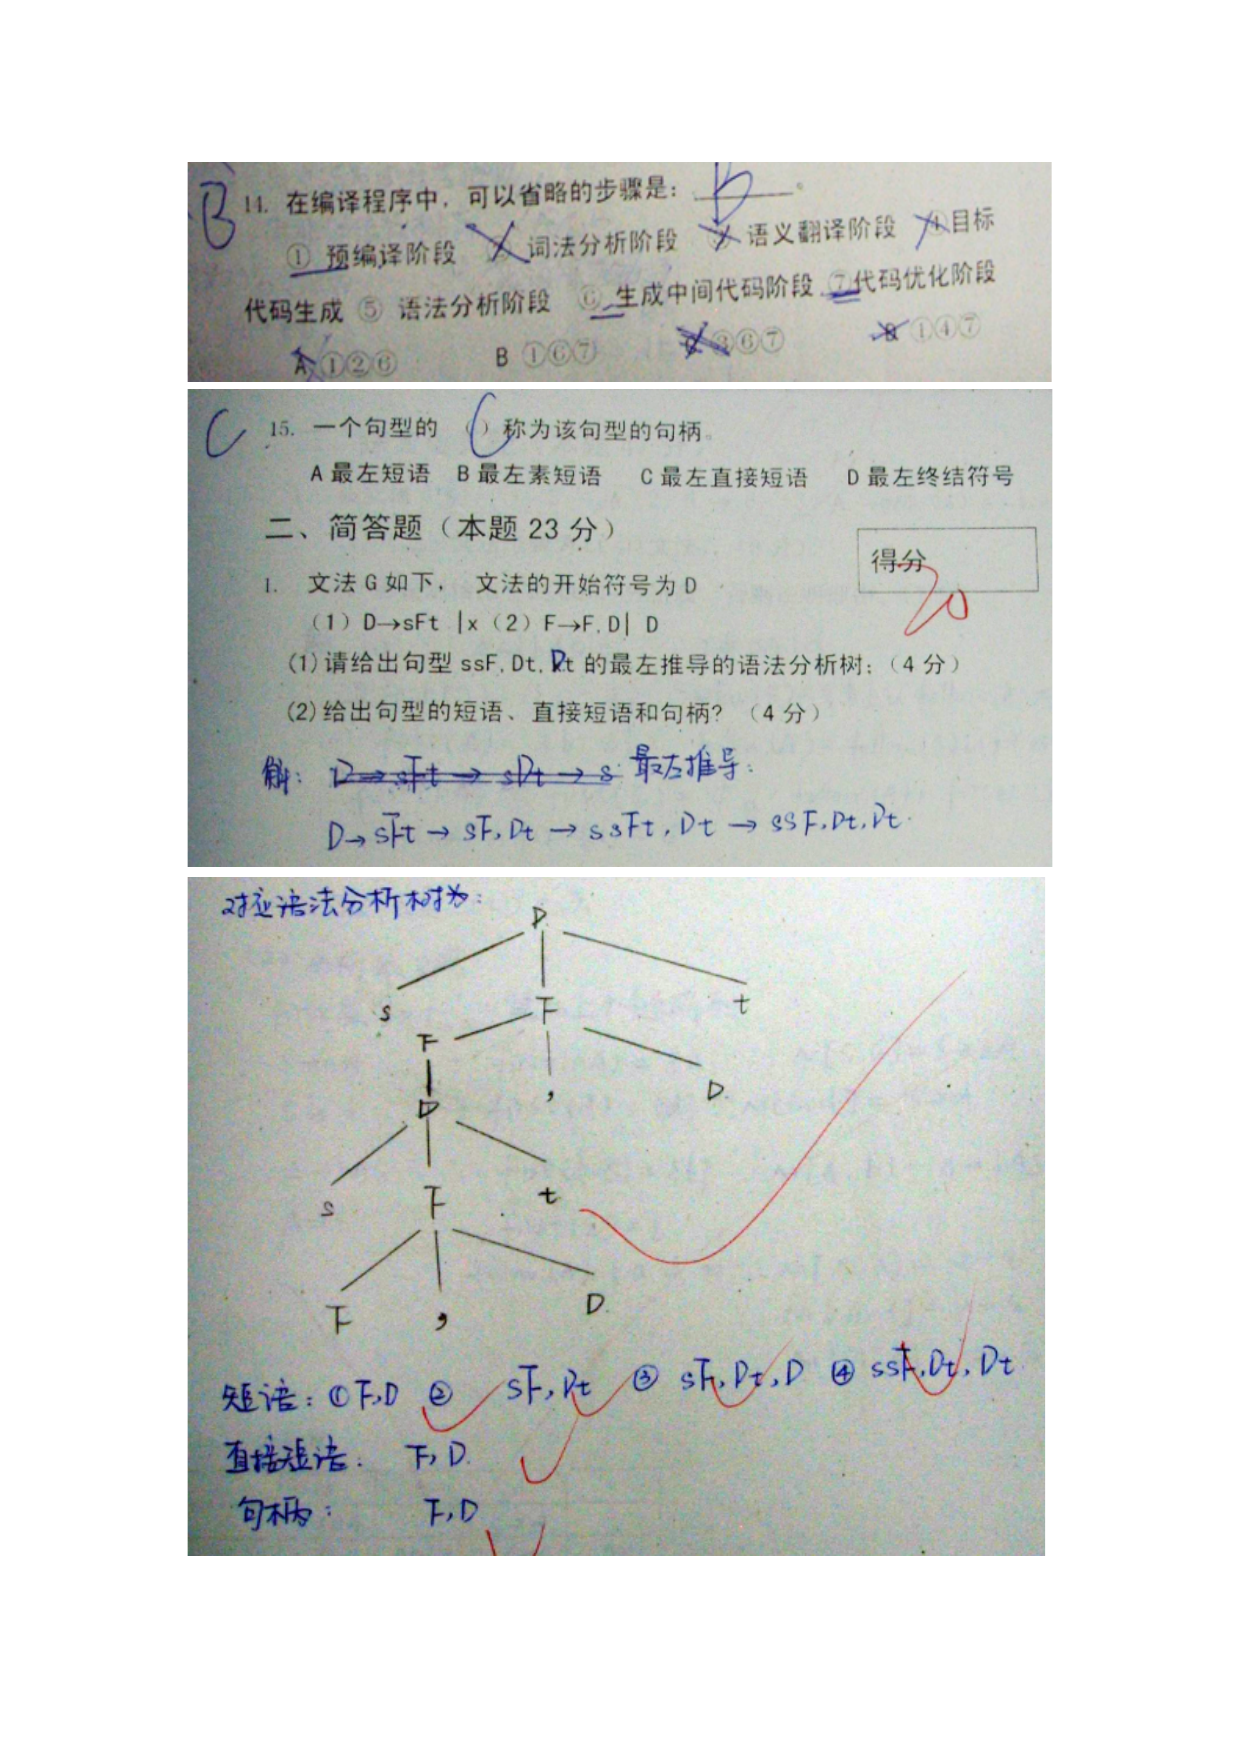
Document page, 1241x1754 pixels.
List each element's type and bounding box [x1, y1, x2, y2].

picture [187, 877, 1046, 1556]
picture [187, 162, 1052, 382]
picture [187, 389, 1053, 867]
